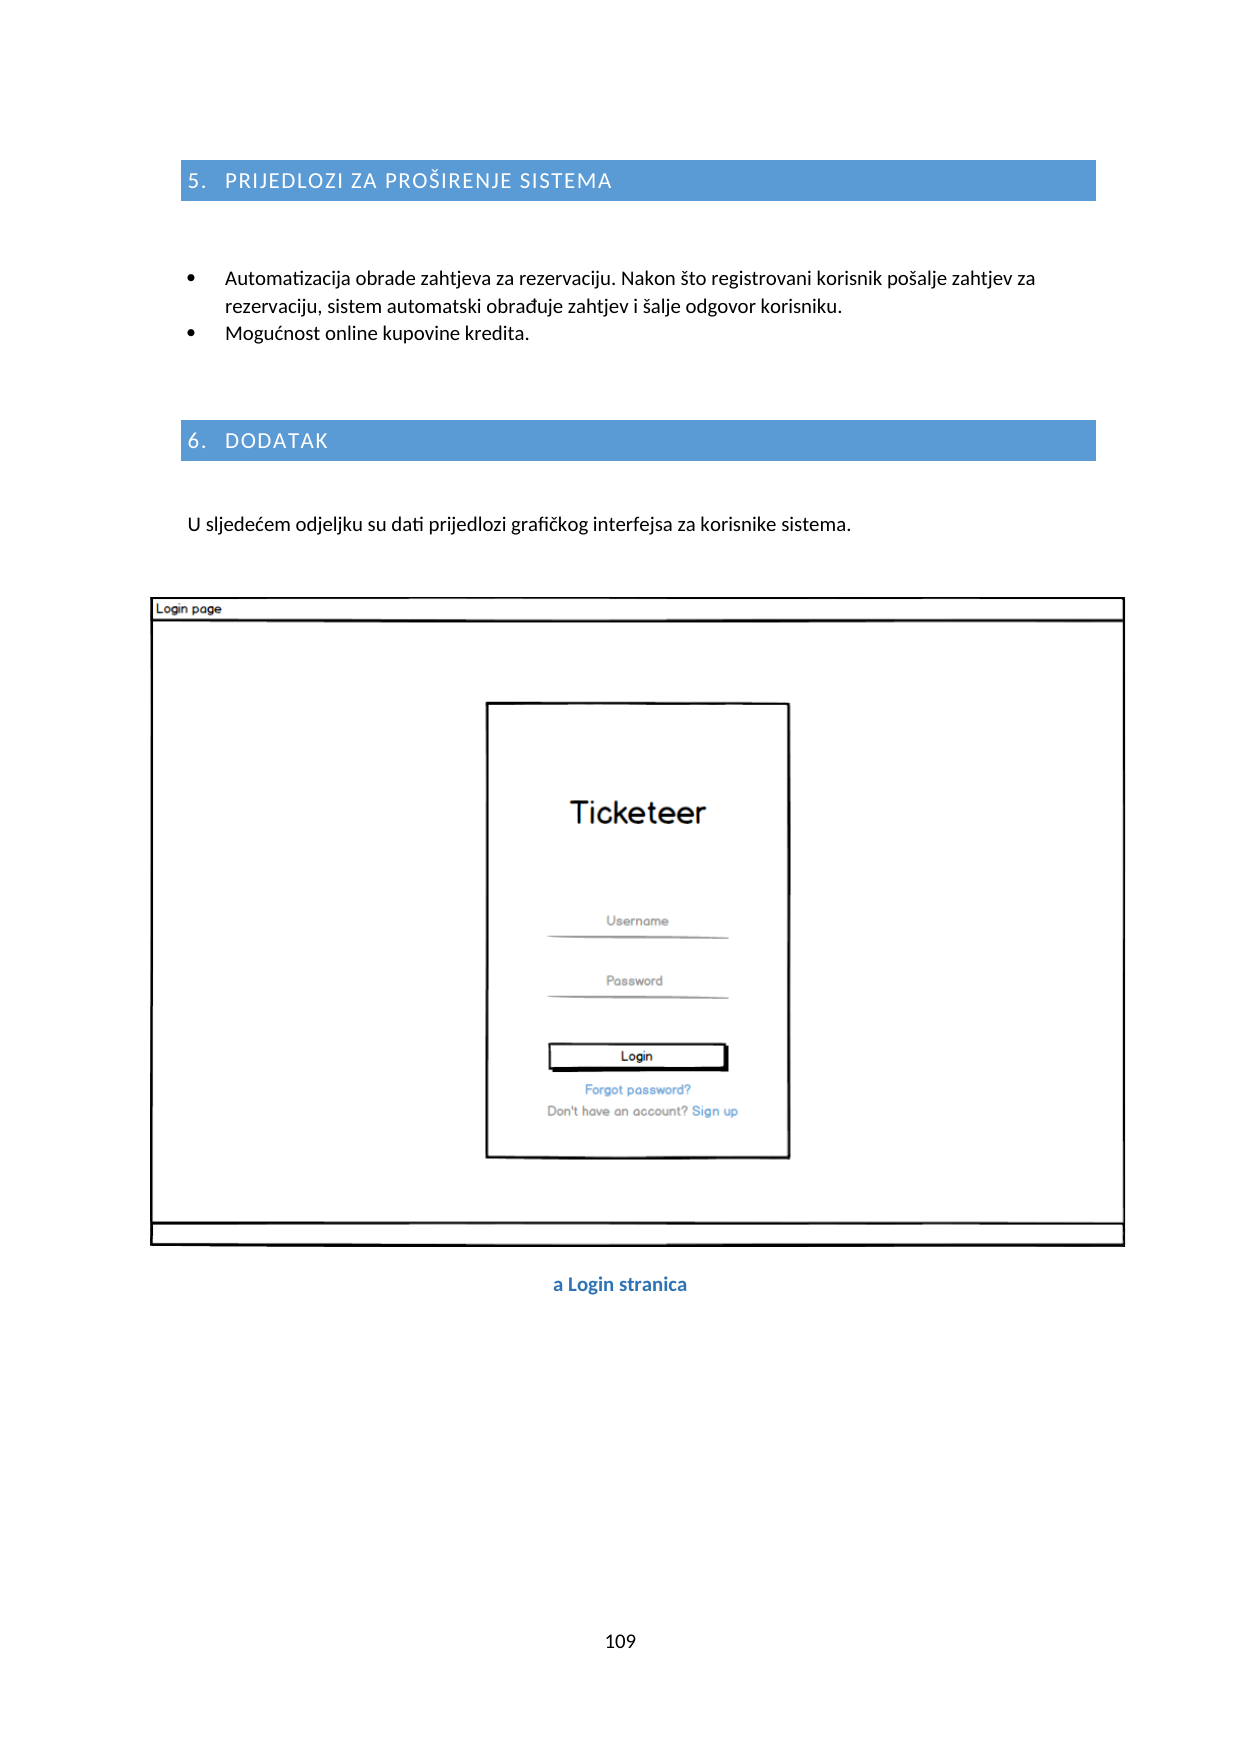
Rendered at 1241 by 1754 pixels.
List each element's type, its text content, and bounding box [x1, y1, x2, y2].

picture [150, 597, 1125, 1247]
subtitle Prijedlozi za proširenje sistema [188, 167, 1090, 195]
list Mogućnost online kupovine kredita. [187, 320, 1090, 346]
text a Login stranica [150, 1272, 1090, 1297]
subtitle Dodatak [188, 427, 1090, 454]
text U sljedećem odjeljku su dati prijedlozi grafičkog interfejsa za korisnike sistema. [150, 511, 1090, 537]
list Automatizacija obrade zahtjeva za rezervaciju. Nakon što registrovani korisnik pošalje zahtjev za rezervaciju, sistem automatski obrađuje zahtjev i šalje odgovor korisniku. [187, 266, 1090, 318]
